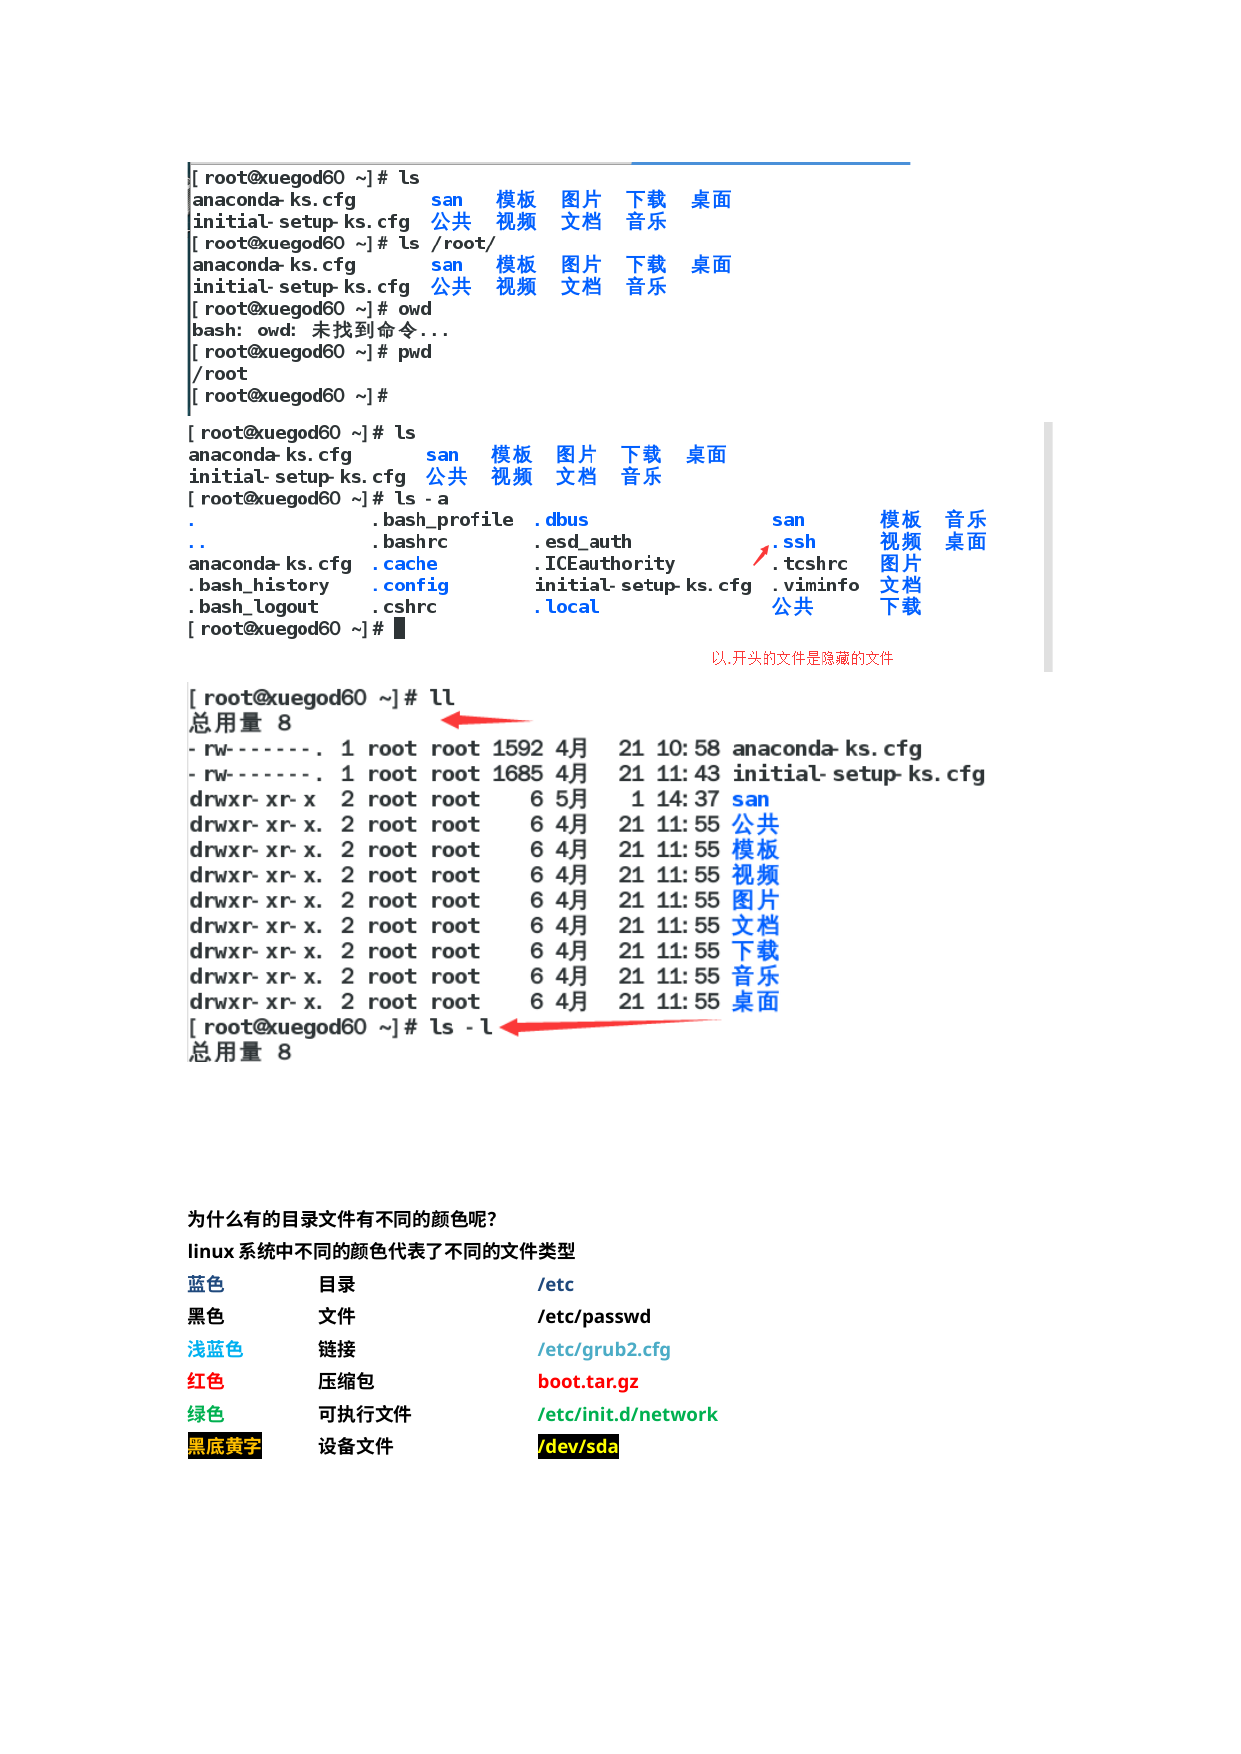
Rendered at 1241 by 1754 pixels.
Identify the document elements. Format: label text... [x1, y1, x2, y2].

text 浅蓝色 链接 /etc/grub2.cfg [187, 1332, 1053, 1364]
text 黑色 文件 /etc/passwd [187, 1299, 1053, 1332]
text 为什么有的目录文件有不同的颜色呢？ [187, 1202, 1053, 1234]
text 绿色 可执行文件 /etc/init.d/network [187, 1397, 1053, 1429]
picture [187, 682, 1053, 1062]
text 红色 压缩包 boot.tar.gz [187, 1364, 1053, 1397]
picture [187, 162, 911, 416]
text linux系统中不同的颜色代表了不同的文件类型 [187, 1234, 1053, 1267]
picture [187, 422, 1053, 672]
text 黑底黄字 设备文件 /dev/sda [187, 1429, 1053, 1462]
text 蓝色 目录 /etc [187, 1267, 1053, 1299]
